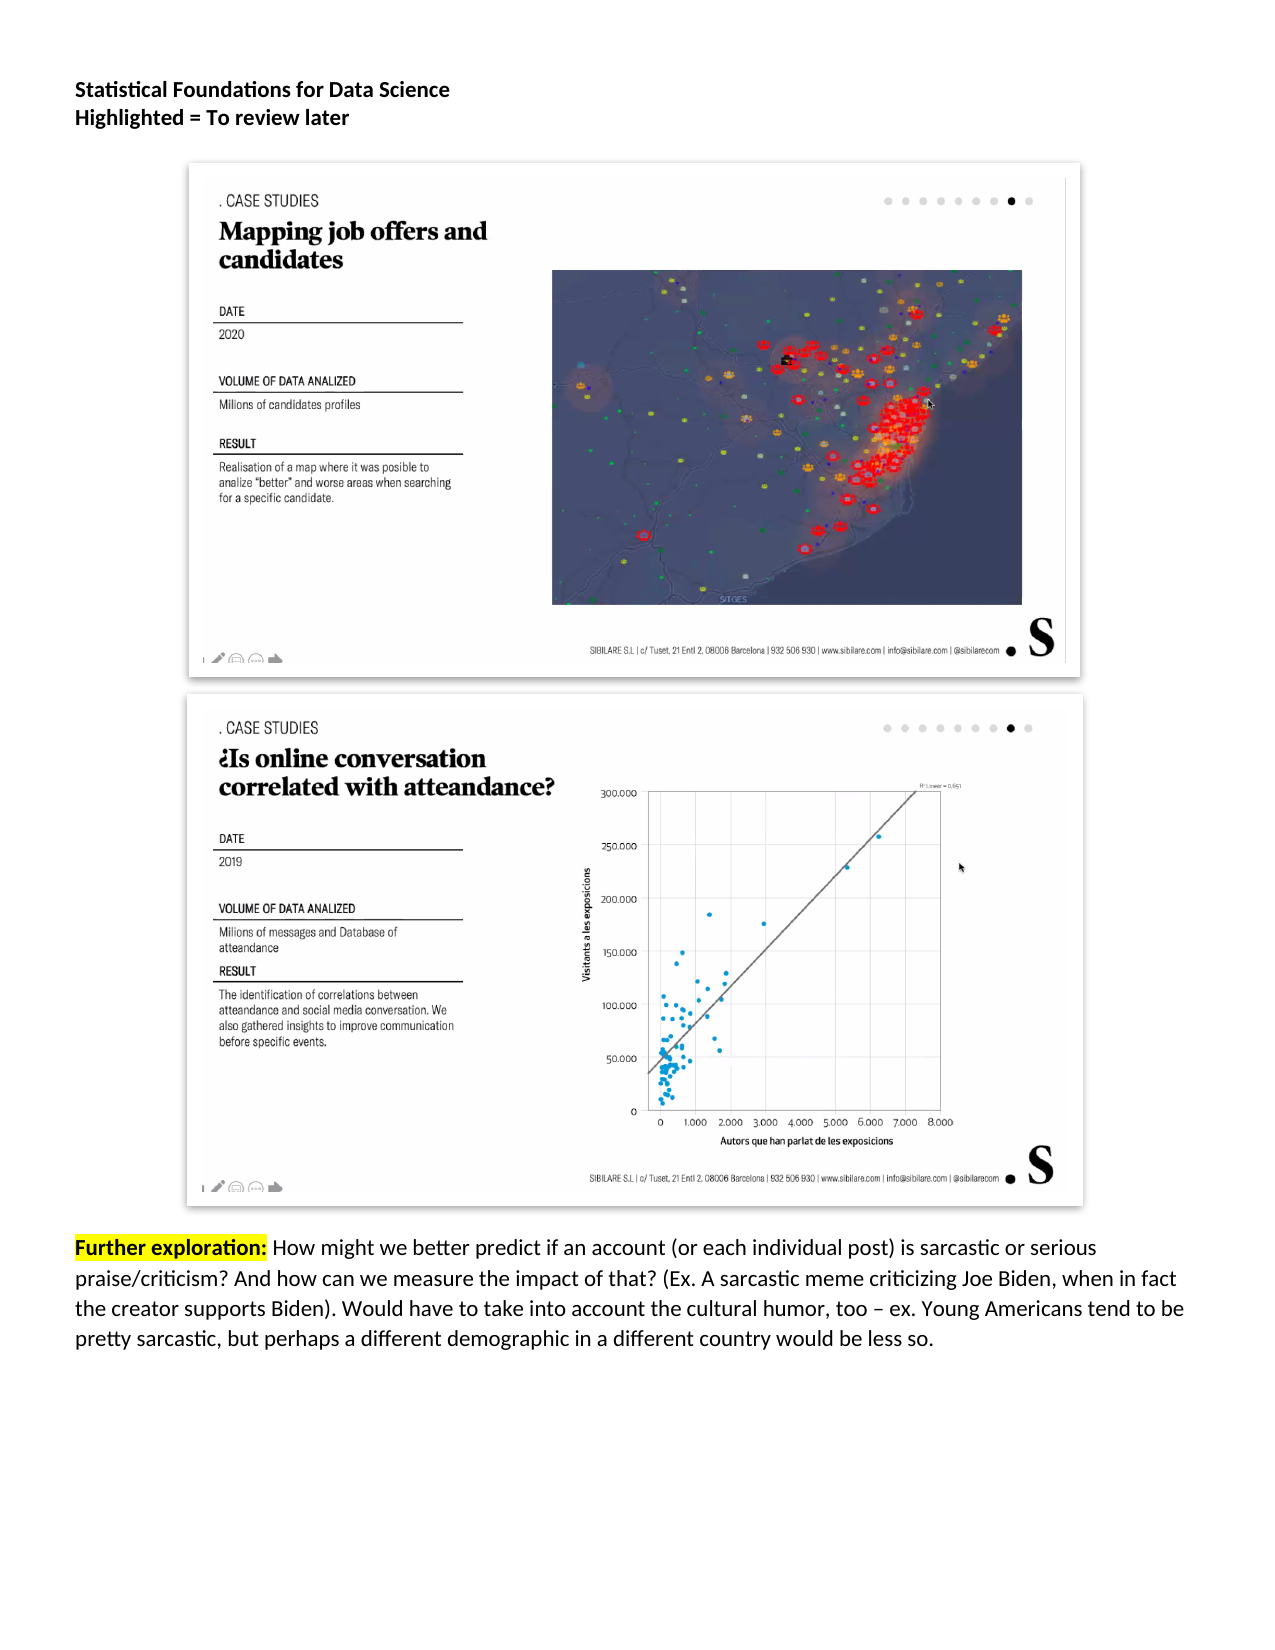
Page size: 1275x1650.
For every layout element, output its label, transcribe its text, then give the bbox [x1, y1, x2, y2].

picture [203, 178, 1066, 663]
text Further exploration: How might we better predict if an account (or each individual post) is sarcastic or serious praise/criticism? And how can we measure the impact of that? (Ex. A sarcastic meme criticizing Joe Biden, when in fact the creator supports Biden). Would have to take into account the cultural humor, too – ex. Young Americans tend to be pretty sarcastic, but perhaps a different demographic in a different country would be less so. [75, 1233, 1200, 1352]
picture [202, 708, 1068, 1192]
